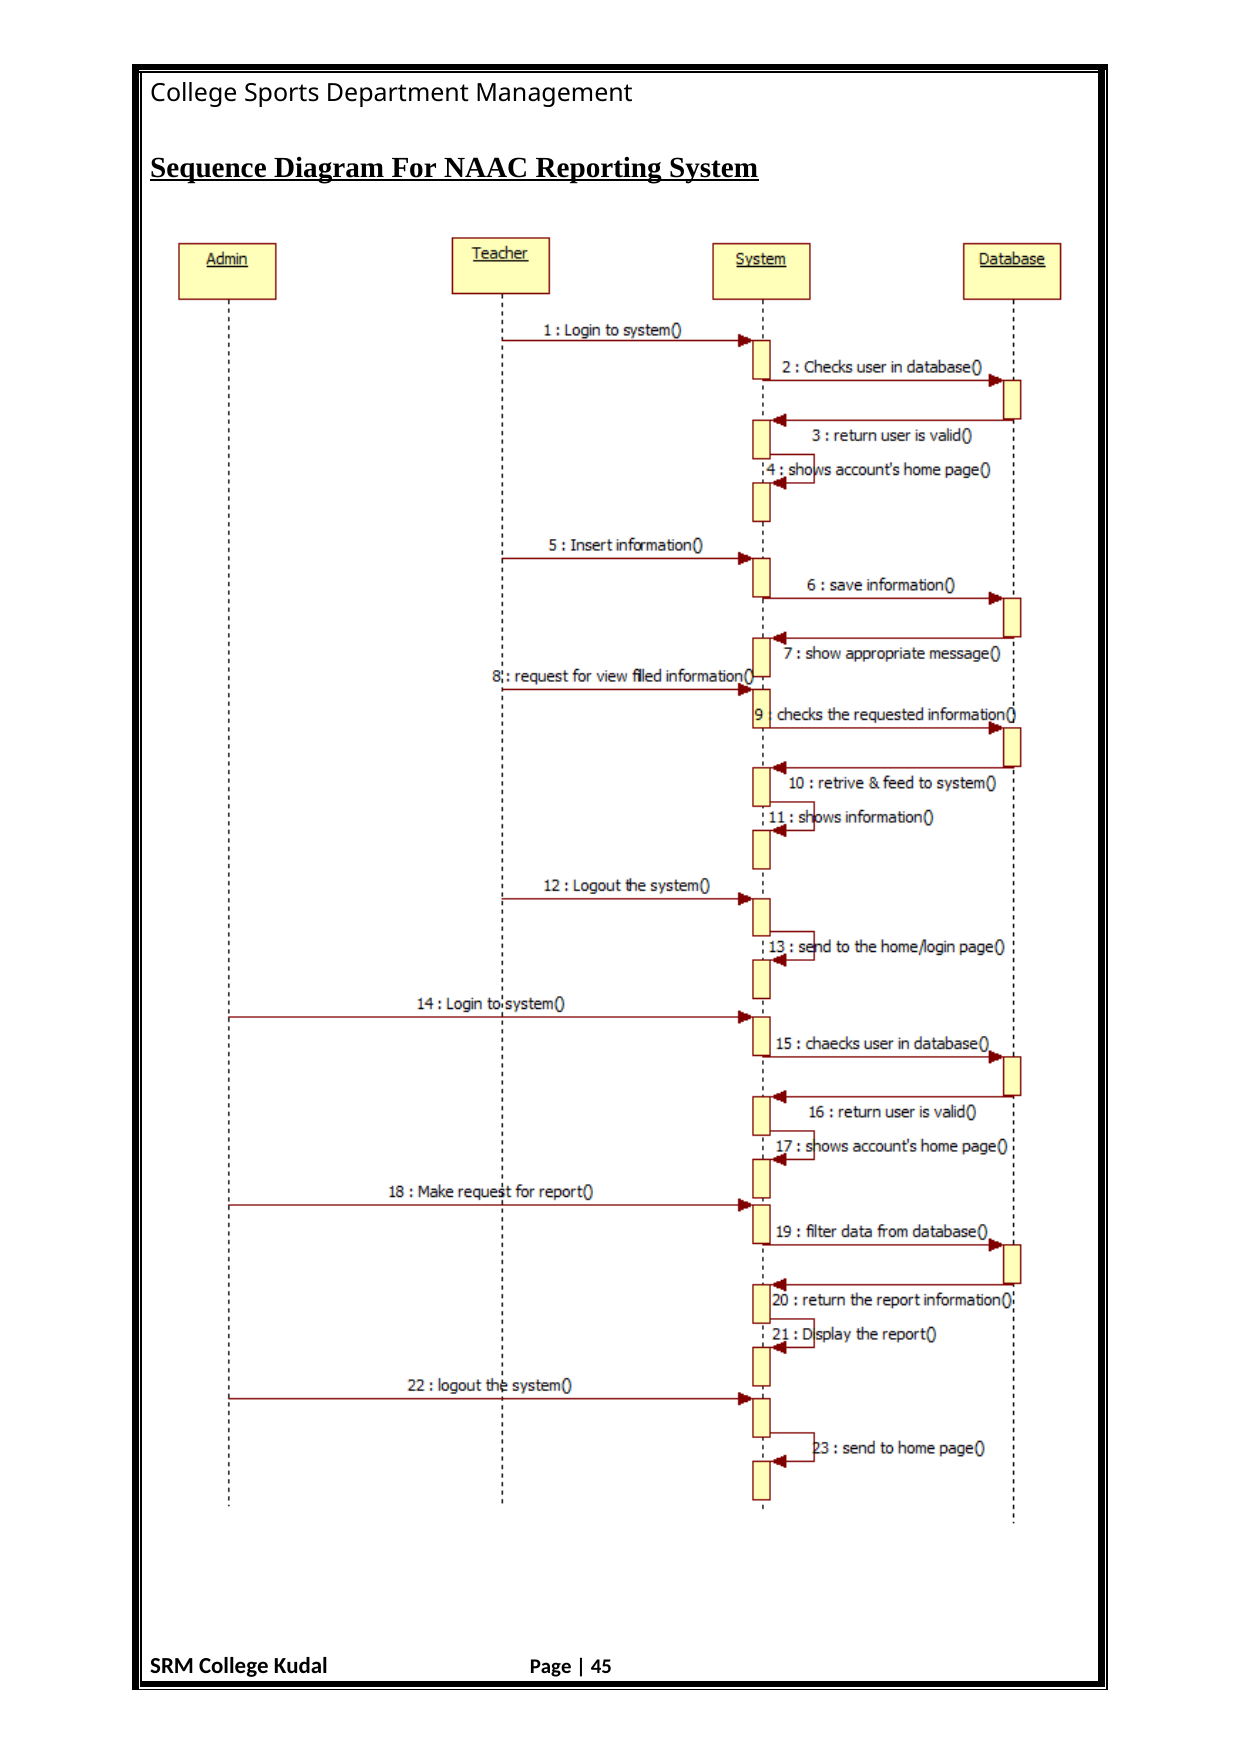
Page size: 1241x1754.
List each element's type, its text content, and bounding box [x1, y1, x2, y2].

picture [150, 209, 1090, 1552]
text Sequence Diagram For NAAC Reporting System [150, 150, 1090, 183]
